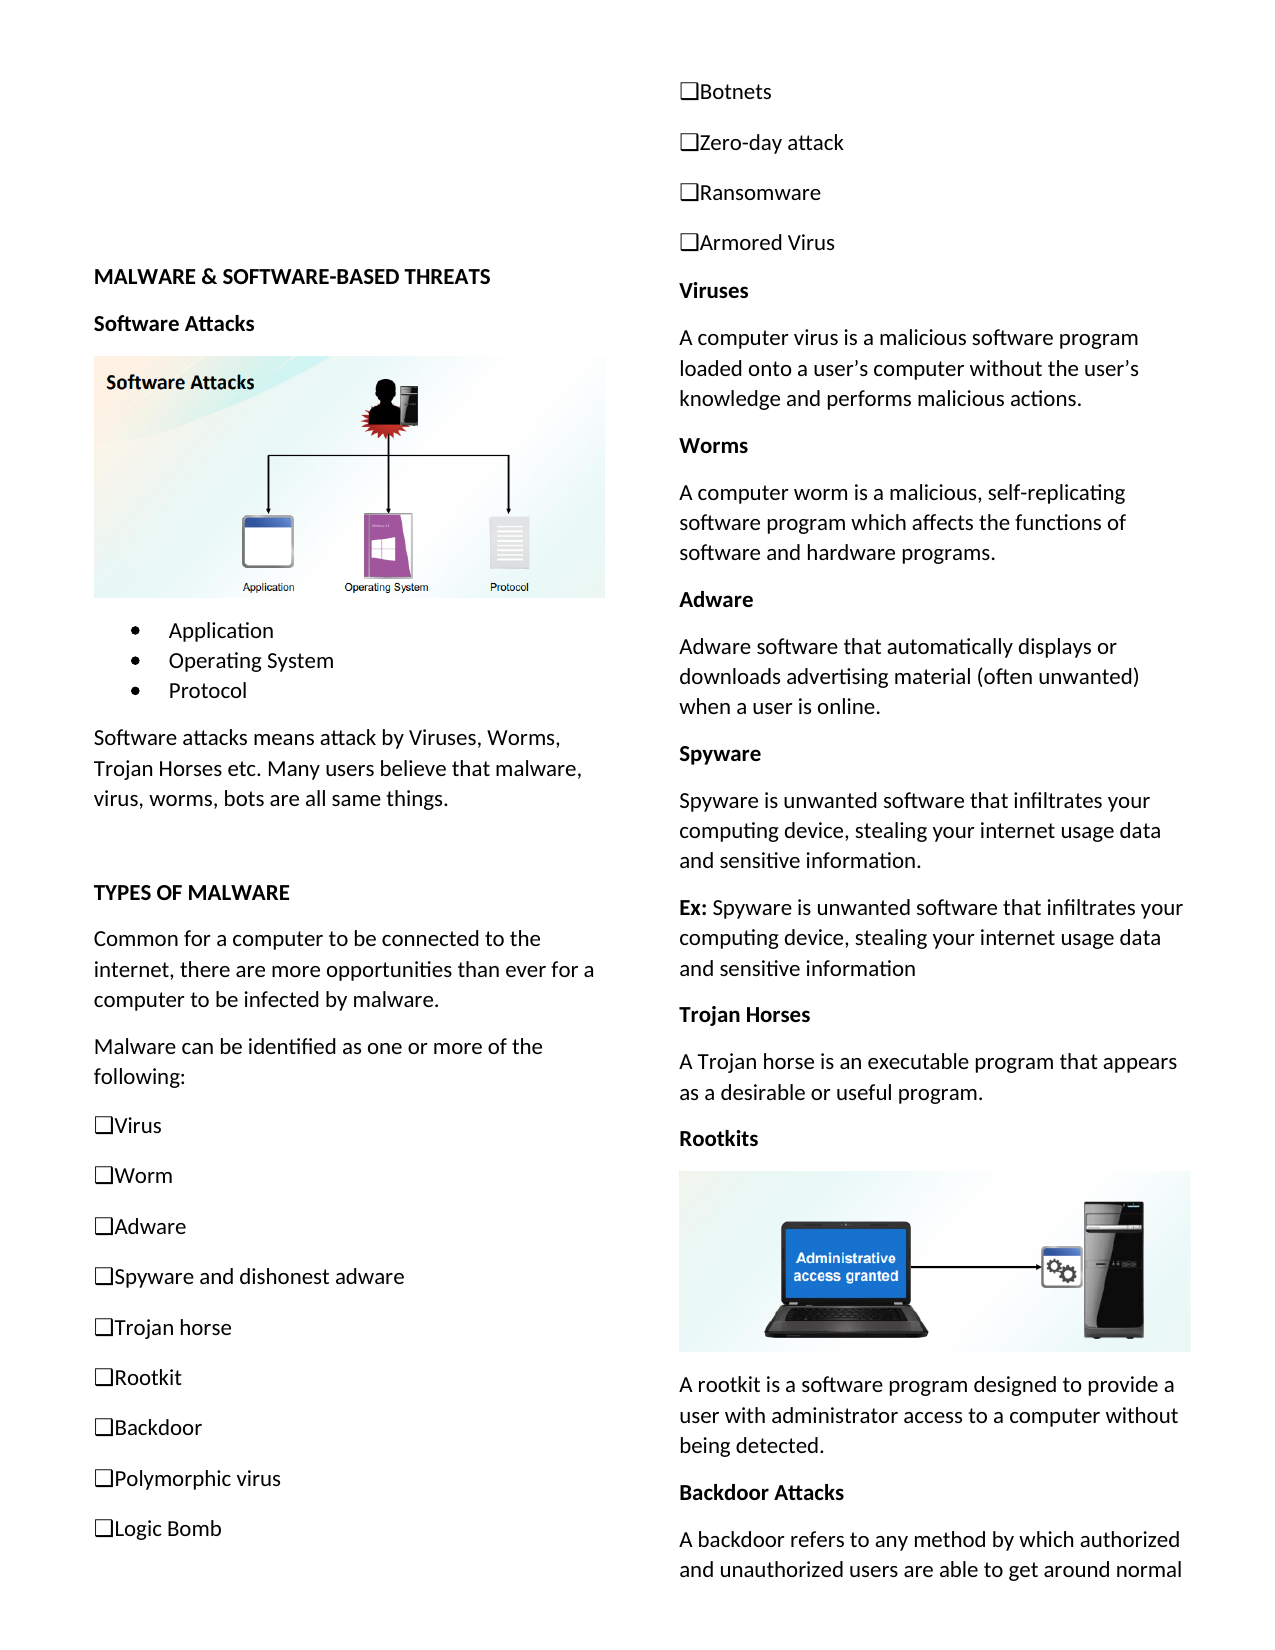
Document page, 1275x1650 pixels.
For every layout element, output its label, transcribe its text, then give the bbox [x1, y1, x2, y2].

text A Trojan horse is an executable program that appears as a desirable or useful program. [679, 1047, 1191, 1106]
list Operating System [131, 646, 605, 674]
text ❑Worm [94, 1159, 605, 1191]
text Trojan Horses [679, 1001, 1191, 1029]
text ❑Botnets [679, 75, 1191, 106]
text A computer worm is a malicious, self-replicating software program which affects the functions of software and hardware programs. [679, 478, 1191, 566]
list Application [131, 616, 605, 644]
text A computer virus is a malicious software program loaded onto a user’s computer without the user’s knowledge and performs malicious actions. [679, 323, 1191, 412]
text ❑Logic Bomb [94, 1512, 605, 1543]
text Software Attacks [94, 309, 605, 337]
text Worms [679, 431, 1191, 459]
text A rootkit is a software program designed to provide a user with administrator access to a computer without being detected. [679, 1371, 1191, 1459]
text ❑Backdoor [94, 1411, 605, 1443]
text ❑Rootkit [94, 1361, 605, 1392]
text Ex: Spyware is unwanted software that infiltrates your computing device, stealing your internet usage data and sensitive information [679, 893, 1191, 982]
text Spyware is unwanted software that infiltrates your computing device, stealing your internet usage data and sensitive information. [679, 786, 1191, 874]
text Adware [679, 585, 1191, 613]
text Software attacks means attack by Viruses, Worms, Trojan Horses etc. Many users believe that malware, virus, worms, bots are all same things. [94, 723, 605, 812]
text Backdoor Attacks [679, 1478, 1191, 1506]
text Spyware [679, 739, 1191, 767]
text Viruses [679, 277, 1191, 305]
text ❑Ransomware [679, 176, 1191, 207]
text ❑Spyware and dishonest adware [94, 1260, 605, 1291]
text Malware can be identified as one or more of the following: [94, 1032, 605, 1090]
list Protocol [131, 677, 605, 704]
text ❑Trojan horse [94, 1311, 605, 1342]
text ❑Virus [94, 1109, 605, 1140]
text Rootkits [679, 1124, 1191, 1153]
text ❑Polymorphic virus [94, 1462, 605, 1493]
text Common for a computer to be connected to the internet, there are more opportunities than ever for a computer to be infected by malware. [94, 924, 605, 1013]
picture [93, 356, 606, 598]
picture [679, 1171, 1191, 1352]
text Adware software that automatically displays or downloads advertising material (often unwanted) when a user is online. [679, 632, 1191, 720]
text MALWARE & SOFTWARE-BASED THREATS [94, 262, 605, 291]
text ❑Zero-day attack [679, 125, 1191, 157]
text ❑Armored Virus [679, 226, 1191, 257]
text TYPES OF MALWARE [94, 878, 605, 906]
text ❑Adware [94, 1210, 605, 1241]
